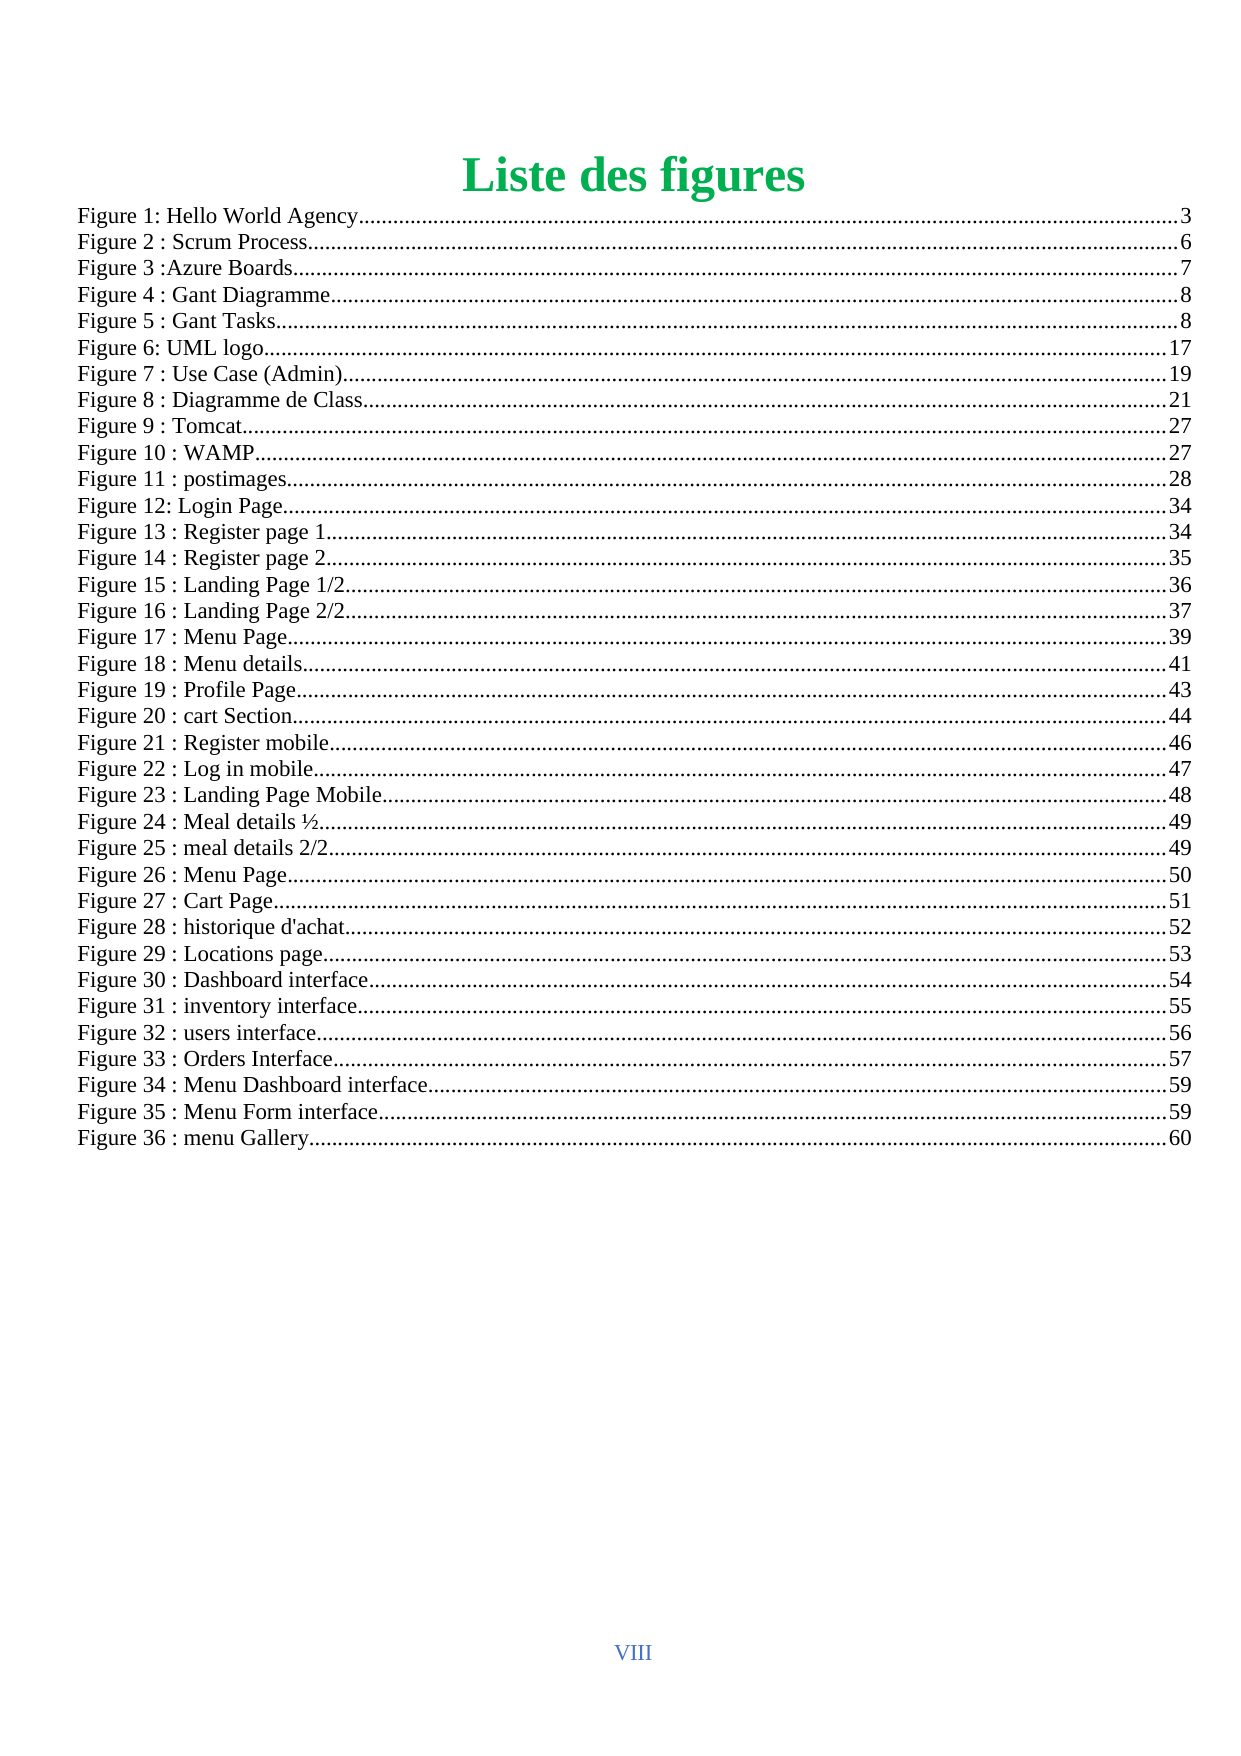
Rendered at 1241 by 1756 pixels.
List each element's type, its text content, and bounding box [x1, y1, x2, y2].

subtitle Liste des figures [174, 144, 1095, 202]
text Figure 36 : menu Gallery 60 [77, 1124, 1192, 1151]
text Figure 21 : Register mobile 46 [77, 729, 1192, 755]
text Figure 30 : Dashboard interface 54 [77, 966, 1192, 992]
text Figure 22 : Log in mobile 47 [77, 755, 1192, 782]
text Figure 7 : Use Case (Admin) 19 [77, 360, 1192, 386]
text Figure 24 : Meal details ½ 49 [77, 808, 1192, 834]
text Figure 34 : Menu Dashboard interface 59 [77, 1071, 1192, 1098]
text Figure 32 : users interface 56 [77, 1019, 1192, 1045]
text Figure 29 : Locations page 53 [77, 940, 1192, 966]
text Figure 3 :Azure Boards 7 [77, 254, 1192, 281]
text Figure 8 : Diagramme de Class 21 [77, 386, 1192, 413]
text Figure 10 : WAMP 27 [77, 439, 1192, 465]
text Figure 1: Hello World Agency 3 [77, 202, 1192, 228]
text Figure 14 : Register page 2 35 [77, 544, 1192, 571]
text Figure 6: UML logo 17 [77, 333, 1192, 360]
text Figure 4 : Gant Diagramme 8 [77, 281, 1192, 307]
text Figure 28 : historique d'achat 52 [77, 913, 1192, 940]
text Figure 35 : Menu Form interface 59 [77, 1098, 1192, 1124]
text Figure 27 : Cart Page 51 [77, 887, 1192, 913]
text Figure 31 : inventory interface 55 [77, 992, 1192, 1019]
text Figure 20 : cart Section 44 [77, 702, 1192, 729]
text Figure 18 : Menu details 41 [77, 650, 1192, 676]
text Figure 5 : Gant Tasks 8 [77, 307, 1192, 333]
text Figure 25 : meal details 2/2 49 [77, 834, 1192, 861]
text Figure 13 : Register page 1 34 [77, 518, 1192, 544]
text Figure 15 : Landing Page 1/2 36 [77, 571, 1192, 597]
text Figure 19 : Profile Page 43 [77, 676, 1192, 702]
text Figure 12: Login Page 34 [77, 492, 1192, 518]
text Figure 17 : Menu Page 39 [77, 623, 1192, 650]
text Figure 2 : Scrum Process 6 [77, 228, 1192, 254]
text Figure 33 : Orders Interface 57 [77, 1045, 1192, 1071]
text Figure 26 : Menu Page 50 [77, 861, 1192, 887]
text Figure 16 : Landing Page 2/2 37 [77, 597, 1192, 623]
text Figure 9 : Tomcat 27 [77, 413, 1192, 439]
text Figure 23 : Landing Page Mobile 48 [77, 782, 1192, 808]
text Figure 11 : postimages 28 [77, 465, 1192, 492]
